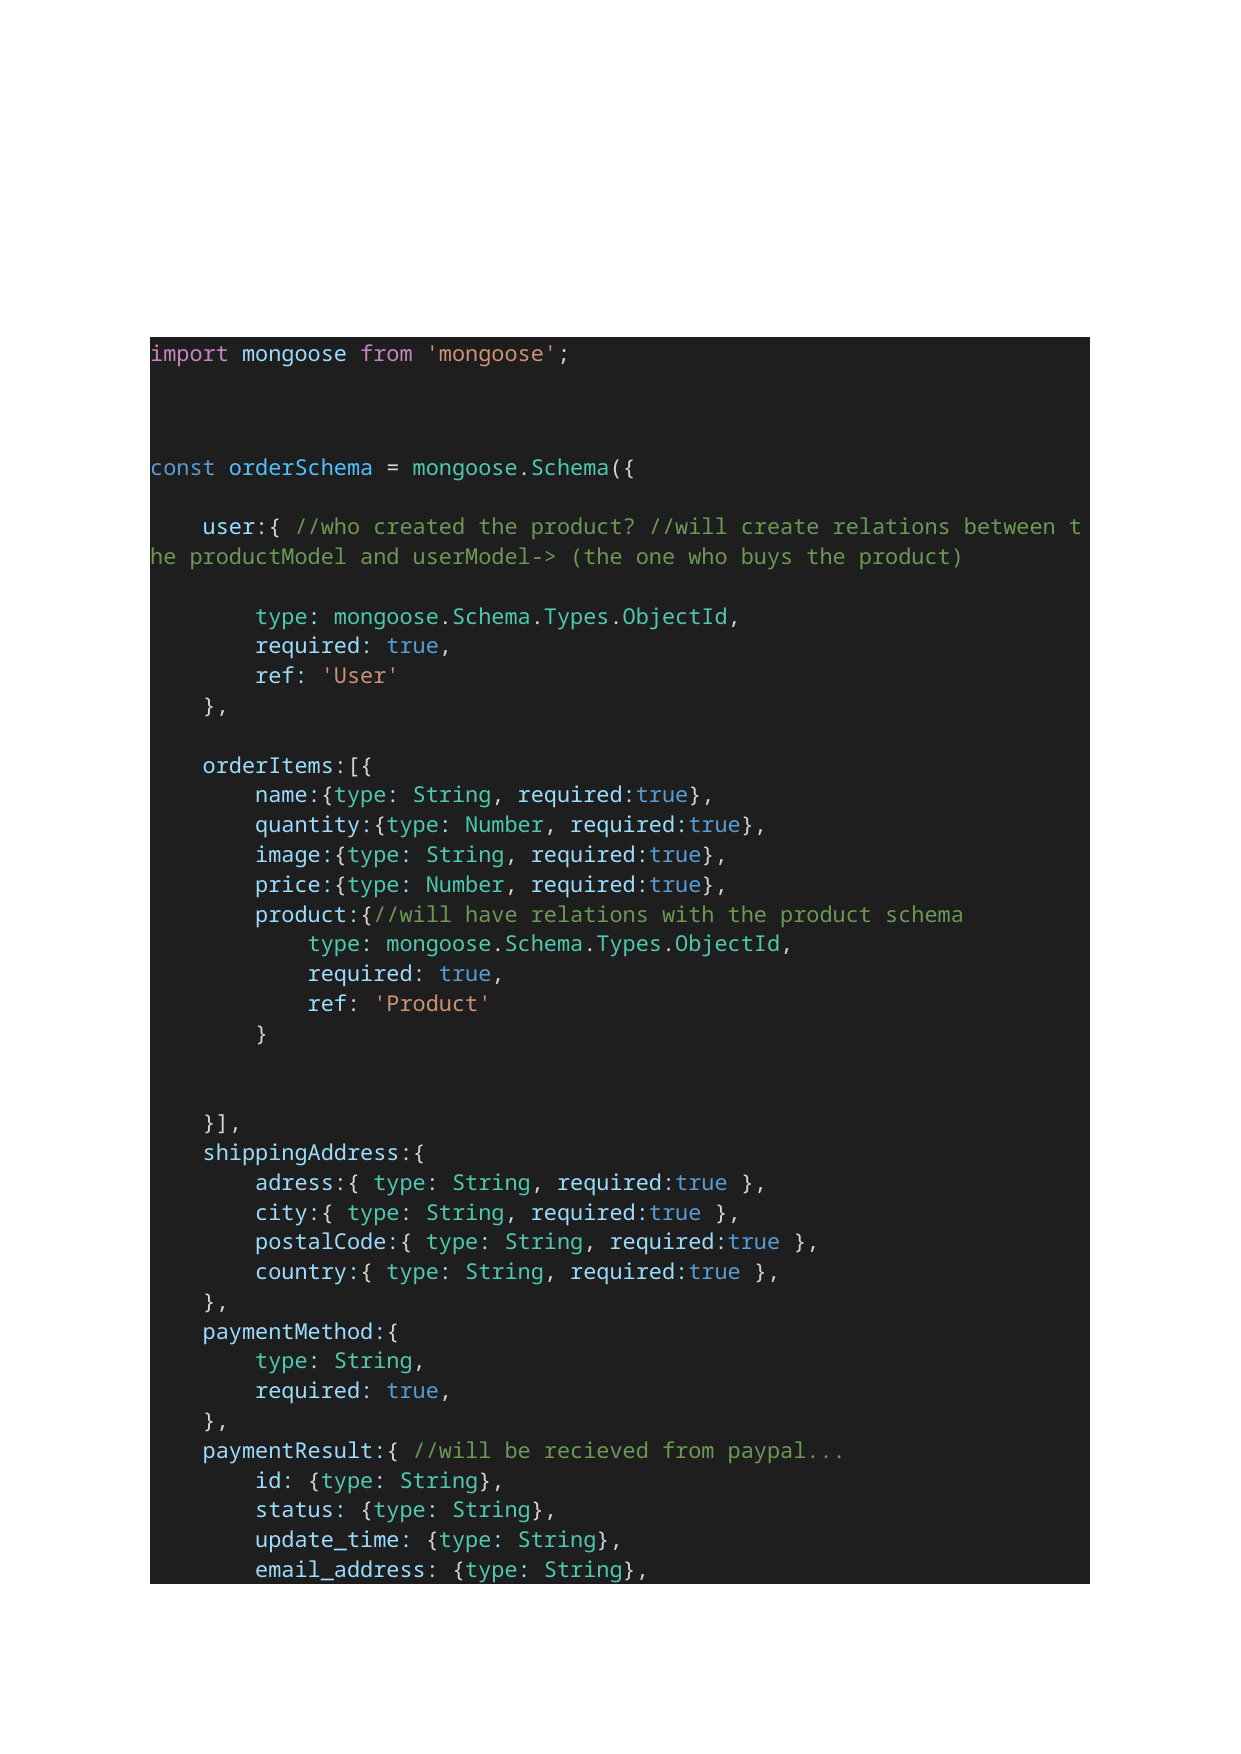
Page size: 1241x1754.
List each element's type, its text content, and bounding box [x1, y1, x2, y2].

text name:{type: String, required:true}, [150, 779, 1090, 809]
text required: true, [150, 631, 1090, 660]
text country:{ type: String, required:true }, [150, 1256, 1090, 1286]
text }, [150, 1286, 1090, 1316]
text type: mongoose.Schema.Types.ObjectId, [150, 928, 1090, 958]
text type: mongoose.Schema.Types.ObjectId, [150, 601, 1090, 631]
text product:{//will have relations with the product schema [150, 899, 1090, 928]
text paymentResult:{ //will be recieved from paypal... [150, 1435, 1090, 1465]
text image:{type: String, required:true}, [150, 839, 1090, 869]
text postalCode:{ type: String, required:true }, [150, 1226, 1090, 1256]
text ref: 'User' [150, 660, 1090, 690]
text } [150, 1018, 1090, 1048]
text orderItems:[{ [150, 750, 1090, 779]
text id: {type: String}, [150, 1465, 1090, 1494]
text import mongoose from 'mongoose'; [150, 337, 1090, 367]
text update_time: {type: String}, [150, 1524, 1090, 1554]
text city:{ type: String, required:true }, [150, 1197, 1090, 1226]
text }, [150, 1405, 1090, 1435]
text email_address: {type: String}, [150, 1554, 1090, 1584]
text quantity:{type: Number, required:true}, [150, 809, 1090, 839]
text adress:{ type: String, required:true }, [150, 1167, 1090, 1197]
text price:{type: Number, required:true}, [150, 869, 1090, 899]
text shippingAddress:{ [150, 1137, 1090, 1167]
text ref: 'Product' [150, 988, 1090, 1018]
text type: String, [150, 1346, 1090, 1375]
text user:{ //who created the product? //will create relations between the productModel and userModel-> (the one who buys the product) [150, 511, 1090, 571]
text const orderSchema = mongoose.Schema({ [150, 452, 1090, 482]
text }, [150, 690, 1090, 720]
text paymentMethod:{ [150, 1316, 1090, 1346]
text required: true, [150, 958, 1090, 988]
text status: {type: String}, [150, 1494, 1090, 1524]
text required: true, [150, 1375, 1090, 1405]
text }], [150, 1107, 1090, 1137]
